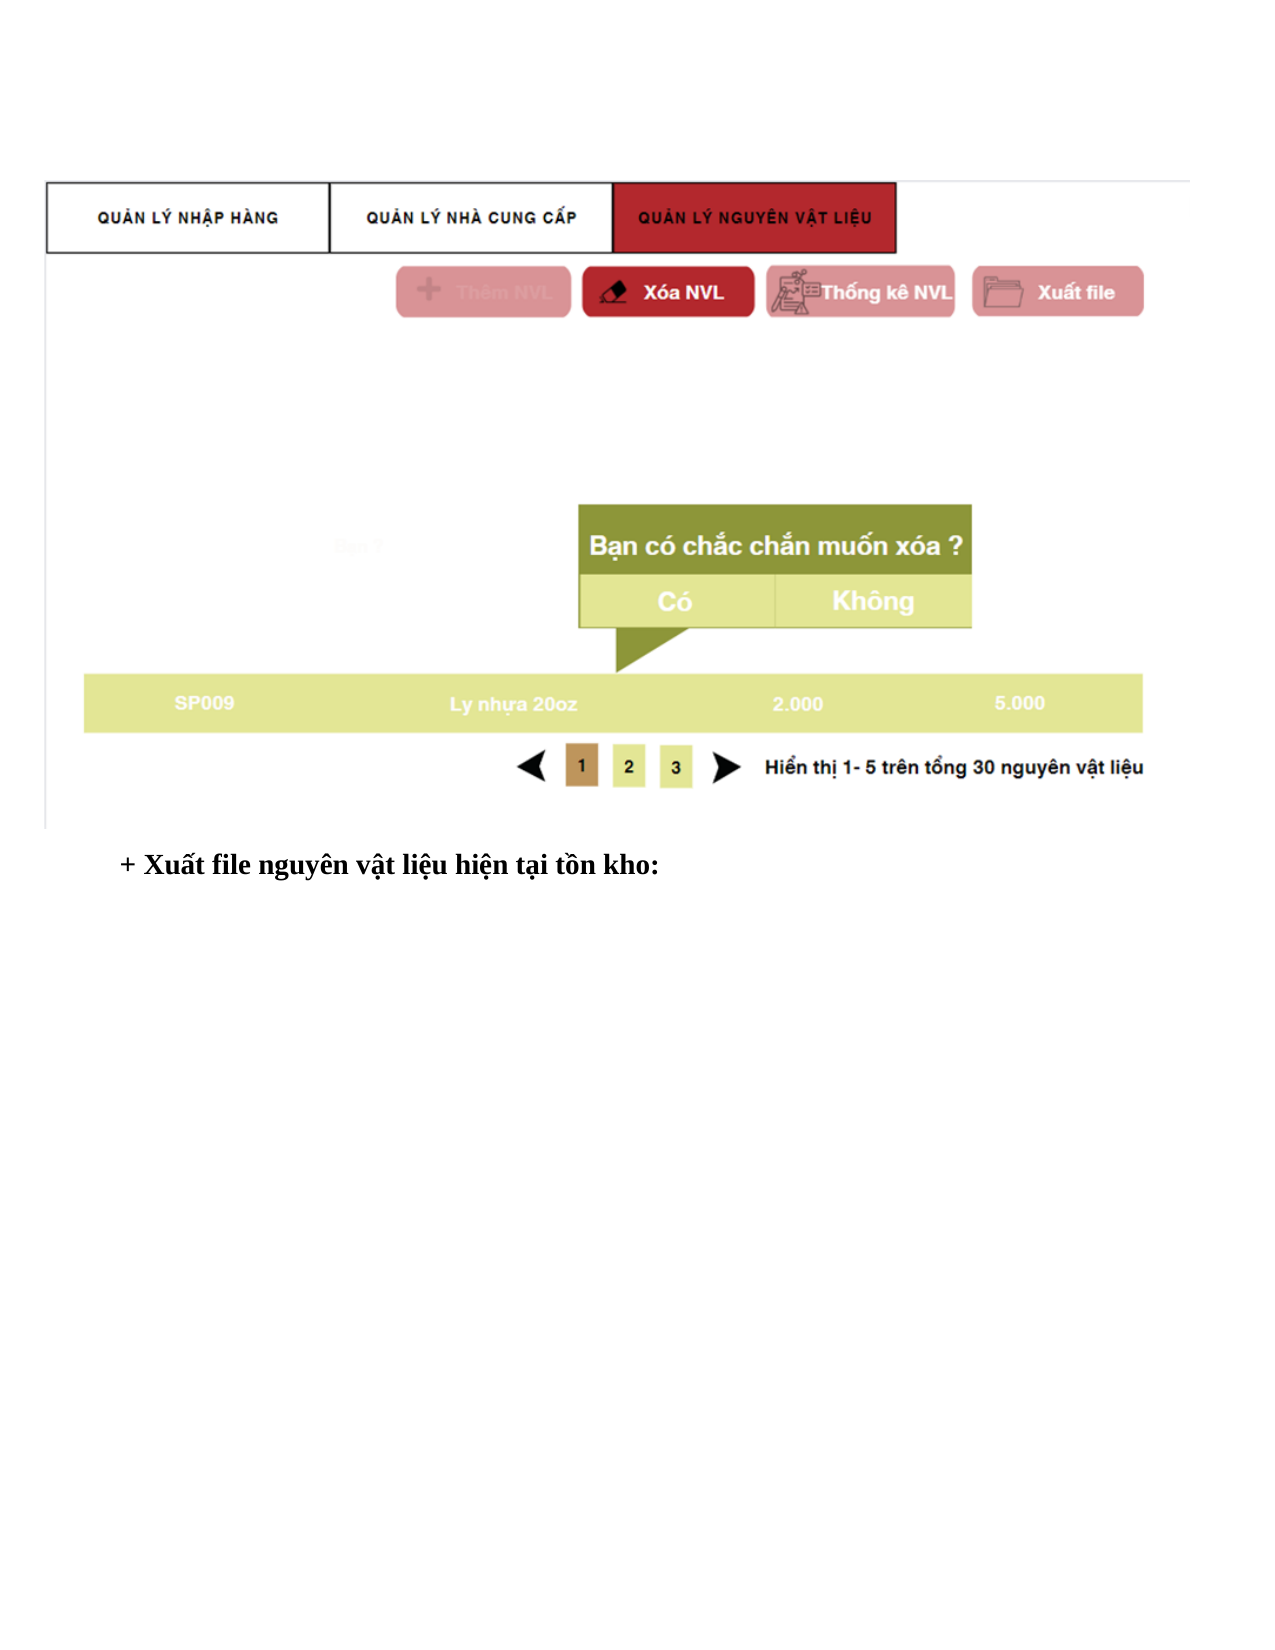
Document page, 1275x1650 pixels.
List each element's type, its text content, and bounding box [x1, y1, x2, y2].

text + Xuất file nguyên vật liệu hiện tại tồn kho: [44, 847, 1219, 881]
picture [44, 180, 1190, 829]
